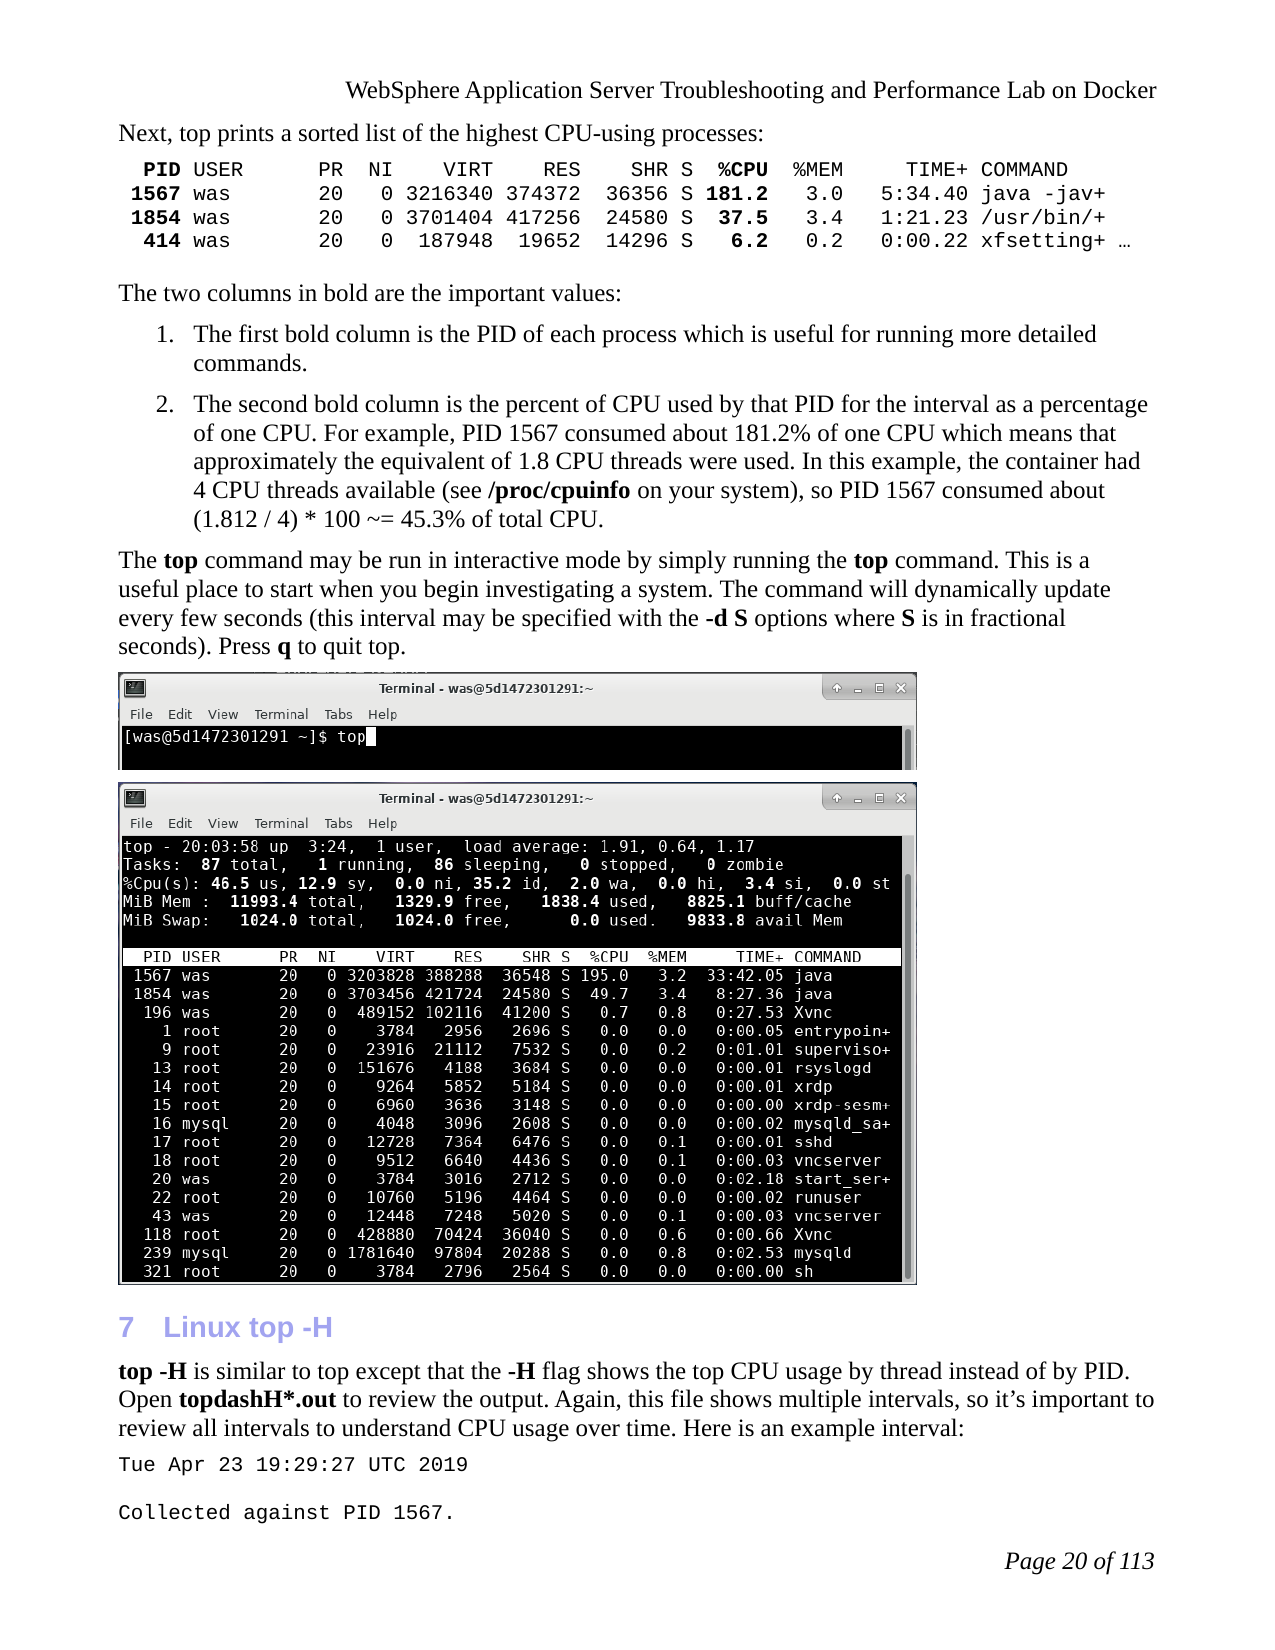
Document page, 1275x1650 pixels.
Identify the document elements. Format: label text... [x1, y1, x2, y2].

text Collected against PID 1567. [118, 1502, 1157, 1525]
text 1567 was 20 0 3216340 374372 36356 S 181.2 3.0 5:34.40 java -jav+ [118, 183, 1157, 207]
picture [118, 672, 917, 770]
text The two columns in bold are the important values: [118, 278, 1157, 306]
list The first bold column is the PID of each process which is useful for running more detailed commands. [156, 319, 1157, 376]
text 414 was 20 0 187948 19652 14296 S 6.2 0.2 0:00.22 xfsetting+ … [118, 230, 1157, 278]
text 1854 was 20 0 3701404 417256 24580 S 37.5 3.4 1:21.23 /usr/bin/+ [118, 207, 1157, 230]
text top -H is similar to top except that the -H flag shows the top CPU usage by thread instead of by PID. Open topdashH*.out to review the output. Again, this file shows multiple intervals, so it’s important to review all intervals to understand CPU usage over time. Here is an example interval: [118, 1356, 1157, 1442]
picture [118, 782, 917, 1285]
text The top command may be run in interactive mode by simply running the top command. This is a useful place to start when you begin investigating a system. The command will dynamically update every few seconds (this interval may be specified with the -d S options where S is in fractional seconds). Press q to quit top. [118, 545, 1157, 660]
text PID USER PR NI VIRT RES SHR S %CPU %MEM TIME+ COMMAND [118, 159, 1157, 183]
subtitle Linux top -H [118, 1310, 1157, 1343]
list The second bold column is the percent of CPU used by that PID for the interval as a percentage of one CPU. For example, PID 1567 consumed about 181.2% of one CPU which means that approximately the equivalent of 1.8 CPU threads were used. In this example, the container had 4 CPU threads available (see /proc/cpuinfo on your system), so PID 1567 consumed about (1.812 / 4) * 100 ~= 45.3% of total CPU. [156, 389, 1157, 533]
text Tue Apr 23 19:29:27 UTC 2019 [118, 1454, 1157, 1478]
text Next, top prints a sorted list of the highest CPU-using processes: [118, 118, 1157, 147]
